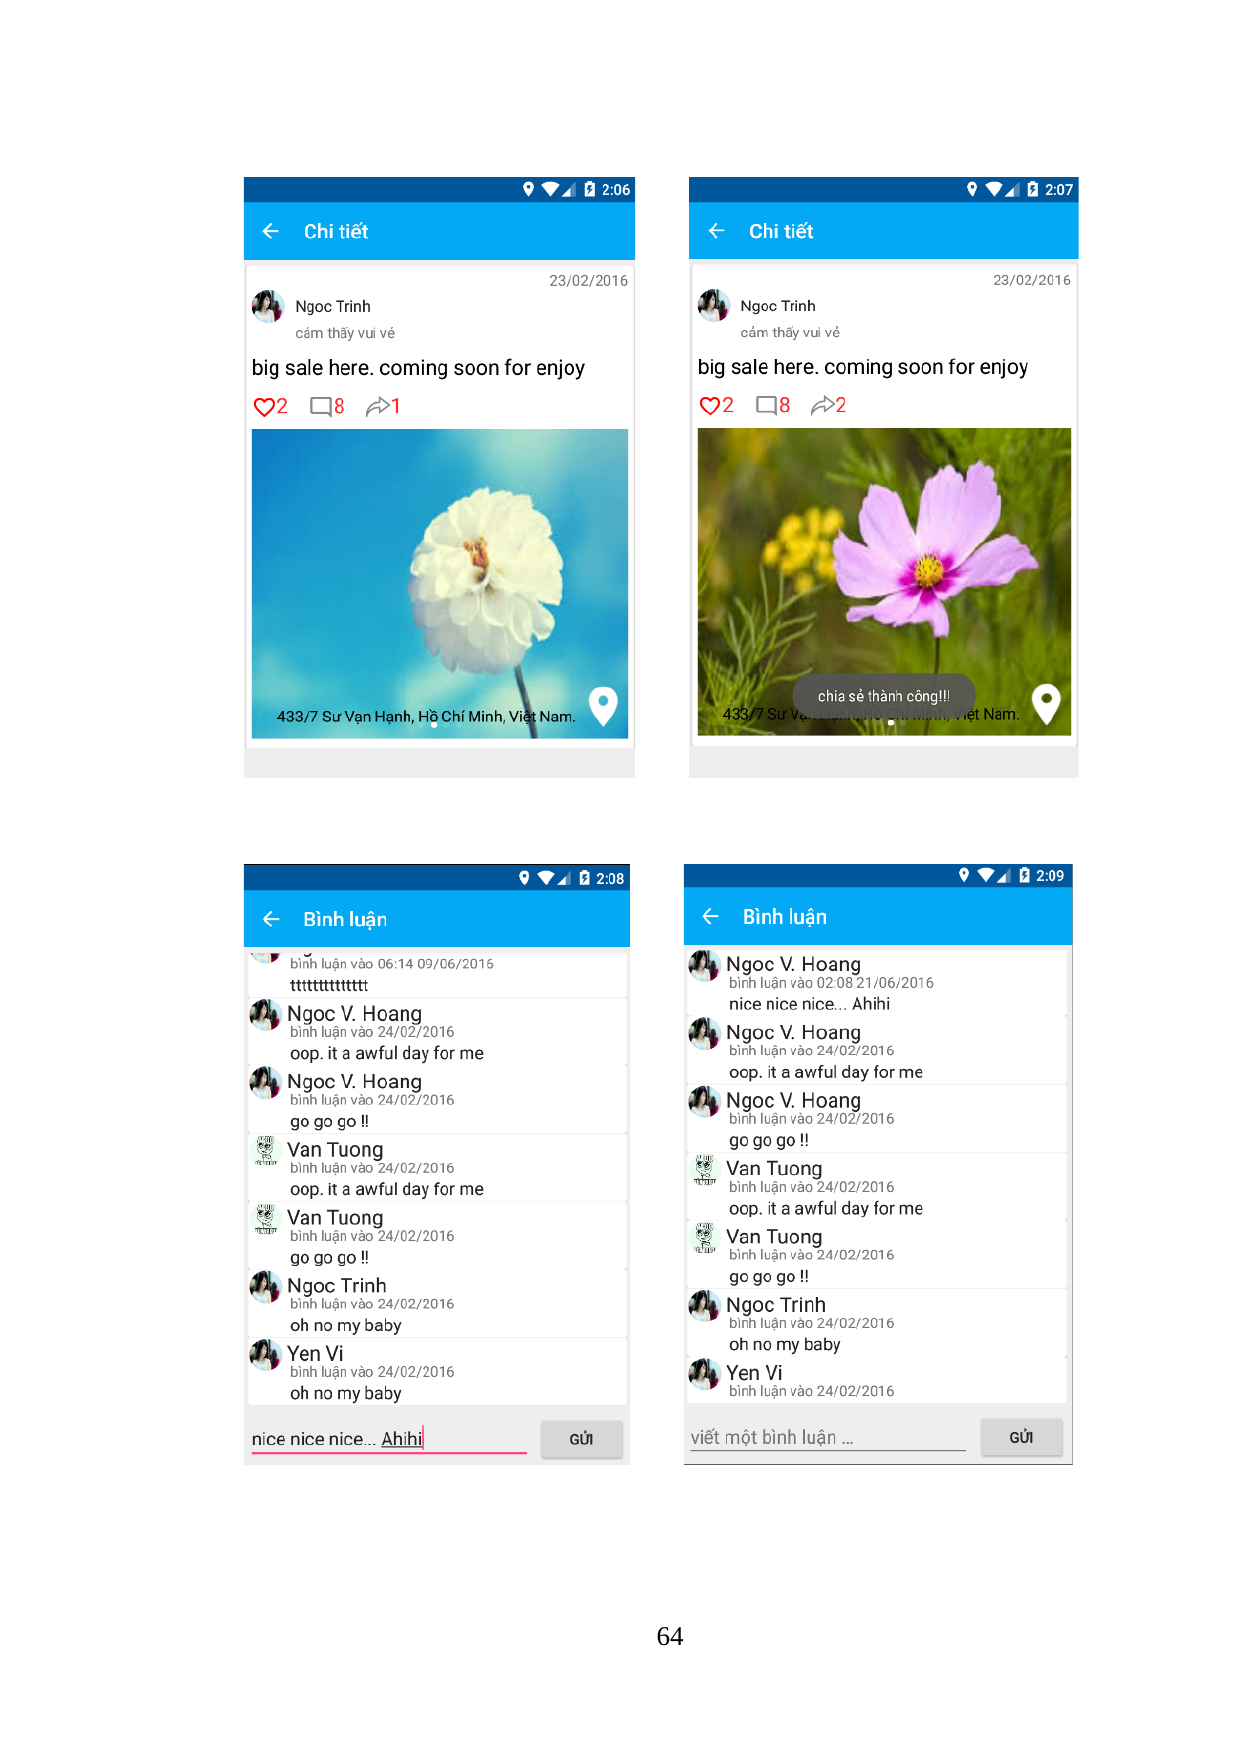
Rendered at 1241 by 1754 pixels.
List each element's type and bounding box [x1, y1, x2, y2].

picture [243, 261, 636, 778]
picture [264, 914, 278, 922]
picture [363, 226, 367, 237]
picture [243, 948, 630, 1465]
picture [243, 864, 630, 889]
picture [704, 911, 717, 919]
picture [710, 227, 723, 233]
picture [689, 177, 1079, 201]
picture [797, 230, 805, 236]
picture [683, 946, 1073, 1465]
picture [352, 229, 360, 237]
picture [785, 226, 790, 237]
picture [689, 260, 1079, 778]
picture [305, 913, 313, 925]
picture [765, 224, 769, 237]
picture [745, 910, 752, 923]
picture [808, 226, 812, 238]
picture [264, 226, 277, 234]
picture [683, 864, 1073, 886]
picture [243, 177, 636, 201]
